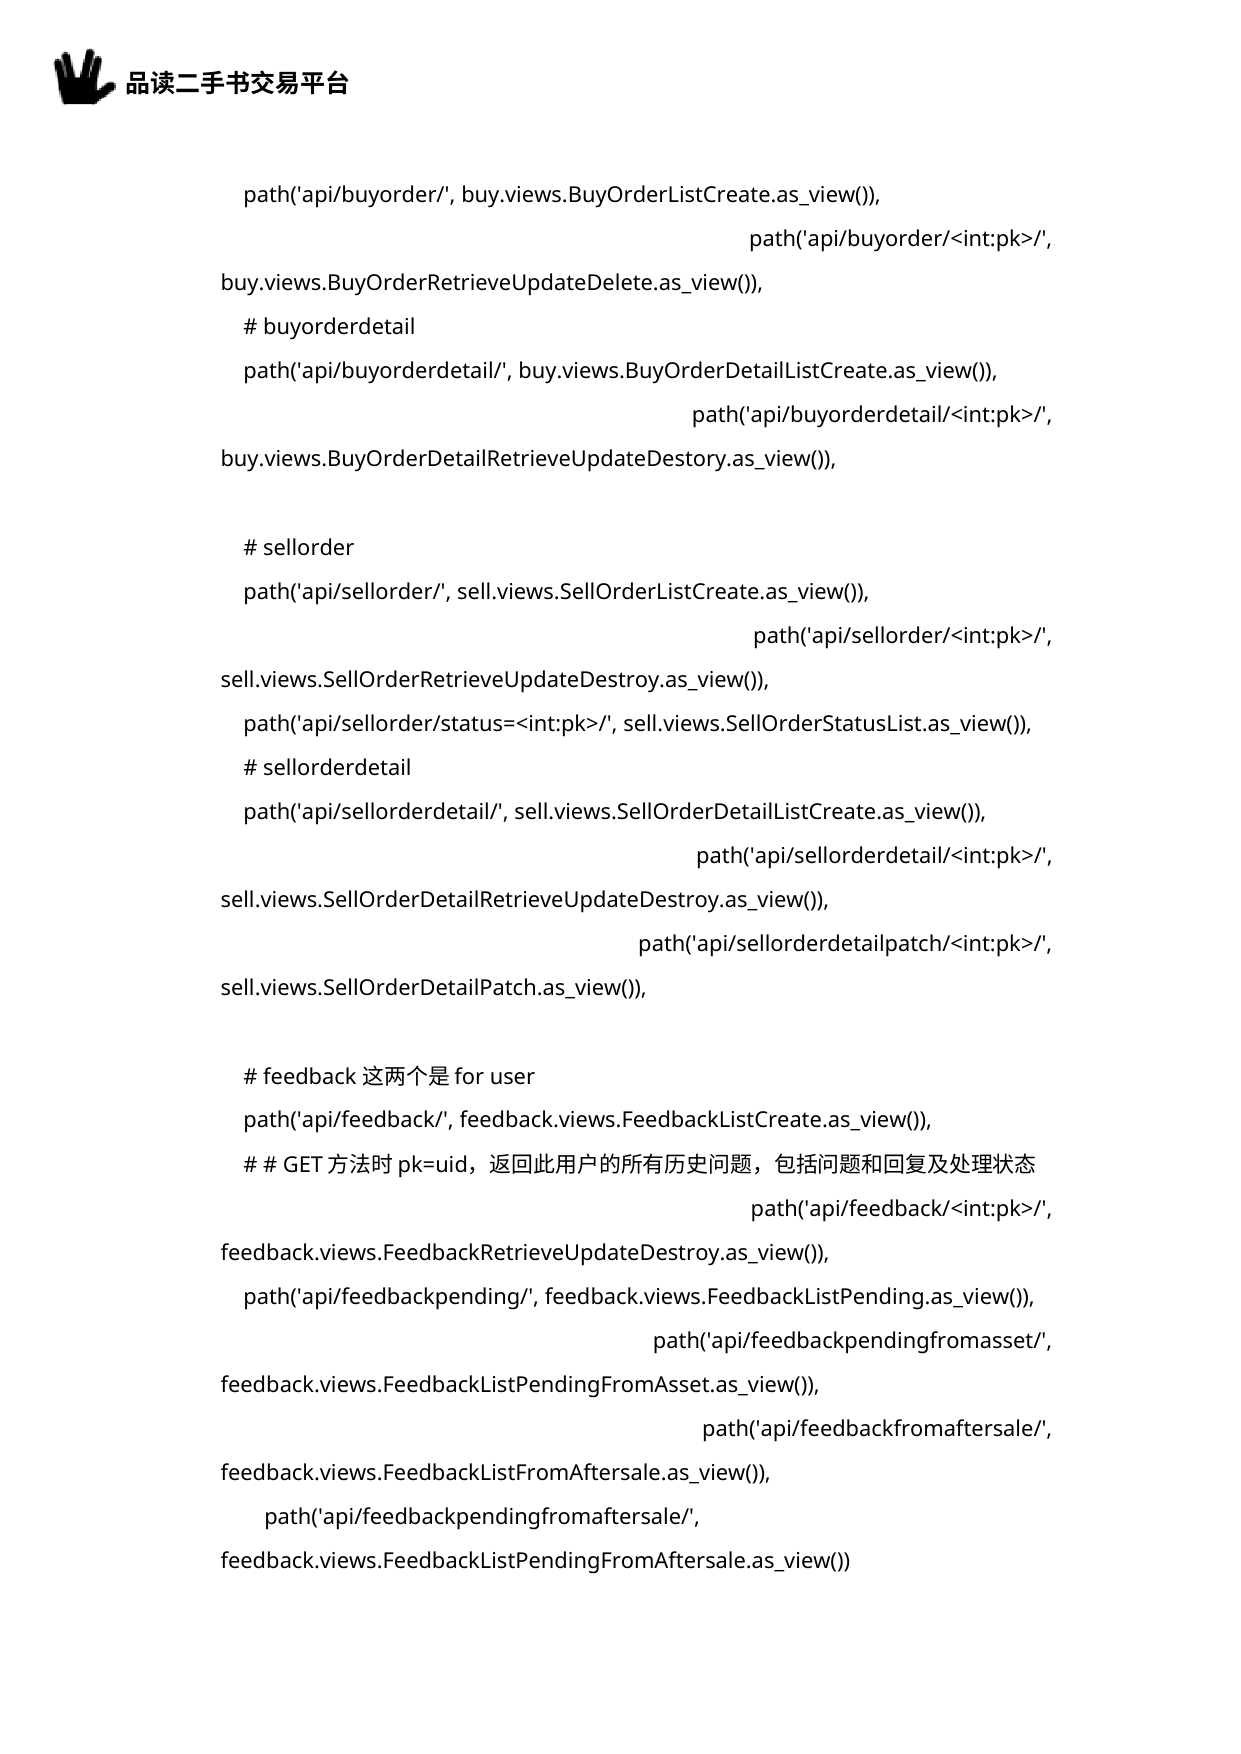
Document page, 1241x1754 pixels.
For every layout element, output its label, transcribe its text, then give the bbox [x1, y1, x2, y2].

list path('api/sellorderdetail/<int:pk>/', sell.views.SellOrderDetailRetrieveUpdateDestroy.as_view()), [220, 833, 1053, 921]
list # # GET方法时pk=uid，返回此用户的所有历史问题，包括问题和回复及处理状态 [220, 1141, 1053, 1185]
list path('api/sellorder/status=<int:pk>/', sell.views.SellOrderStatusList.as_view()), [220, 701, 1053, 745]
list path('api/sellorder/', sell.views.SellOrderListCreate.as_view()), [220, 568, 1053, 613]
list # sellorder [220, 524, 1053, 568]
list path('api/buyorderdetail/<int:pk>/', buy.views.BuyOrderDetailRetrieveUpdateDestory.as_view()), [220, 392, 1053, 480]
list path('api/sellorderdetail/', sell.views.SellOrderDetailListCreate.as_view()), [220, 789, 1053, 833]
list path('api/feedbackpending/', feedback.views.FeedbackListPending.as_view()), [220, 1273, 1053, 1318]
list # sellorderdetail [220, 745, 1053, 789]
list path('api/feedback/', feedback.views.FeedbackListCreate.as_view()), [220, 1097, 1053, 1141]
list path('api/sellorderdetailpatch/<int:pk>/', sell.views.SellOrderDetailPatch.as_view()), [220, 921, 1053, 1009]
list path('api/feedback/<int:pk>/', feedback.views.FeedbackRetrieveUpdateDestroy.as_view()), [220, 1185, 1053, 1273]
list # buyorderdetail [220, 304, 1053, 348]
list # feedback 这两个是for user [220, 1053, 1053, 1097]
list path('api/sellorder/<int:pk>/', sell.views.SellOrderRetrieveUpdateDestroy.as_view()), [220, 613, 1053, 701]
list path('api/feedbackpendingfromasset/', feedback.views.FeedbackListPendingFromAsset.as_view()), [220, 1318, 1053, 1406]
list path('api/buyorder/', buy.views.BuyOrderListCreate.as_view()), [220, 172, 1053, 216]
list path('api/feedbackfromaftersale/', feedback.views.FeedbackListFromAftersale.as_view()), [220, 1406, 1053, 1494]
list path('api/feedbackpendingfromaftersale/', feedback.views.FeedbackListPendingFromAftersale.as_view()) [220, 1494, 1053, 1582]
picture [51, 48, 117, 107]
list path('api/buyorderdetail/', buy.views.BuyOrderDetailListCreate.as_view()), [220, 348, 1053, 392]
list path('api/buyorder/<int:pk>/', buy.views.BuyOrderRetrieveUpdateDelete.as_view()), [220, 216, 1053, 304]
